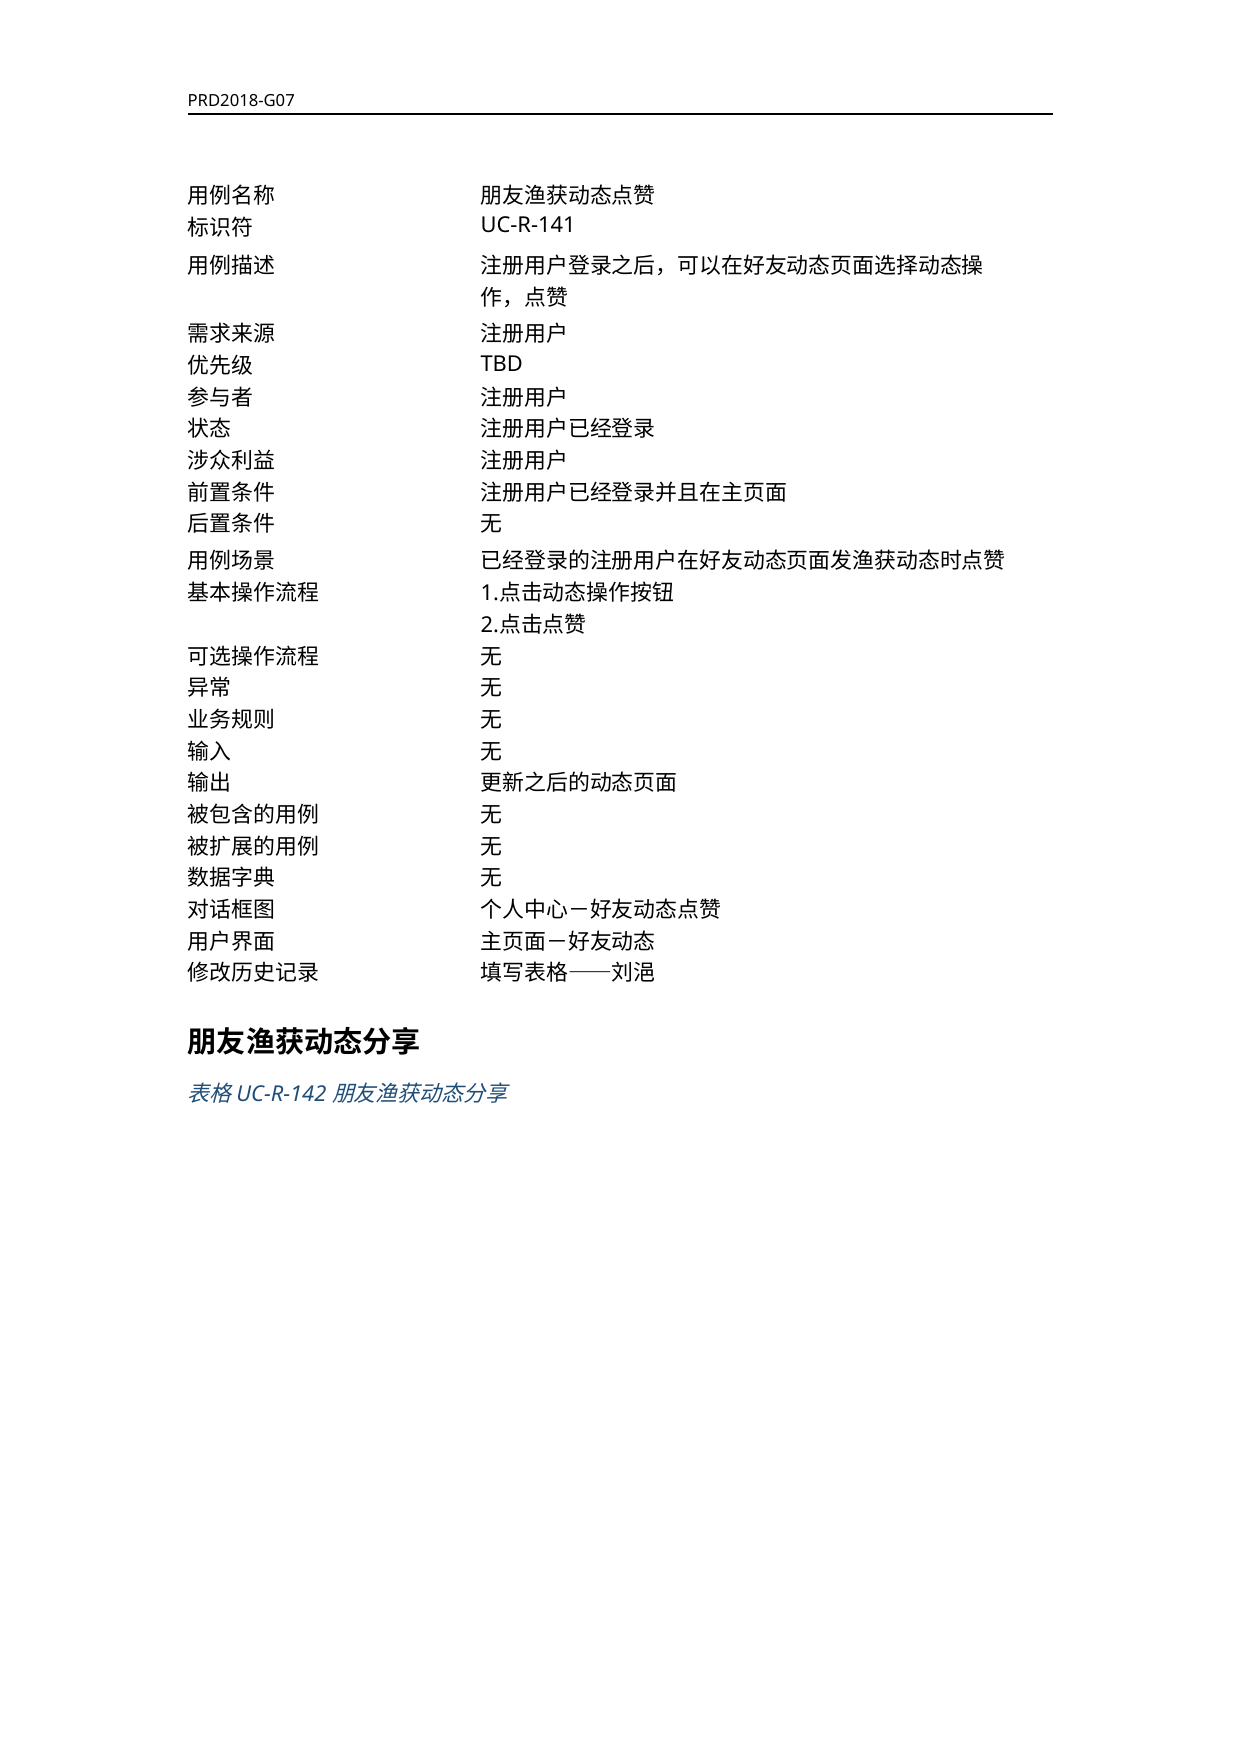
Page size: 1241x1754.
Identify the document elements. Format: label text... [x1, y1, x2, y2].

subtitle 表格 UC-R-142 朋友渔获动态分享 [187, 1076, 1053, 1109]
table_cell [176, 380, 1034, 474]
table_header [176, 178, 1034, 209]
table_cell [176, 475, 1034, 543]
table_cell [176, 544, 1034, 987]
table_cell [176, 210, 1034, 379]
